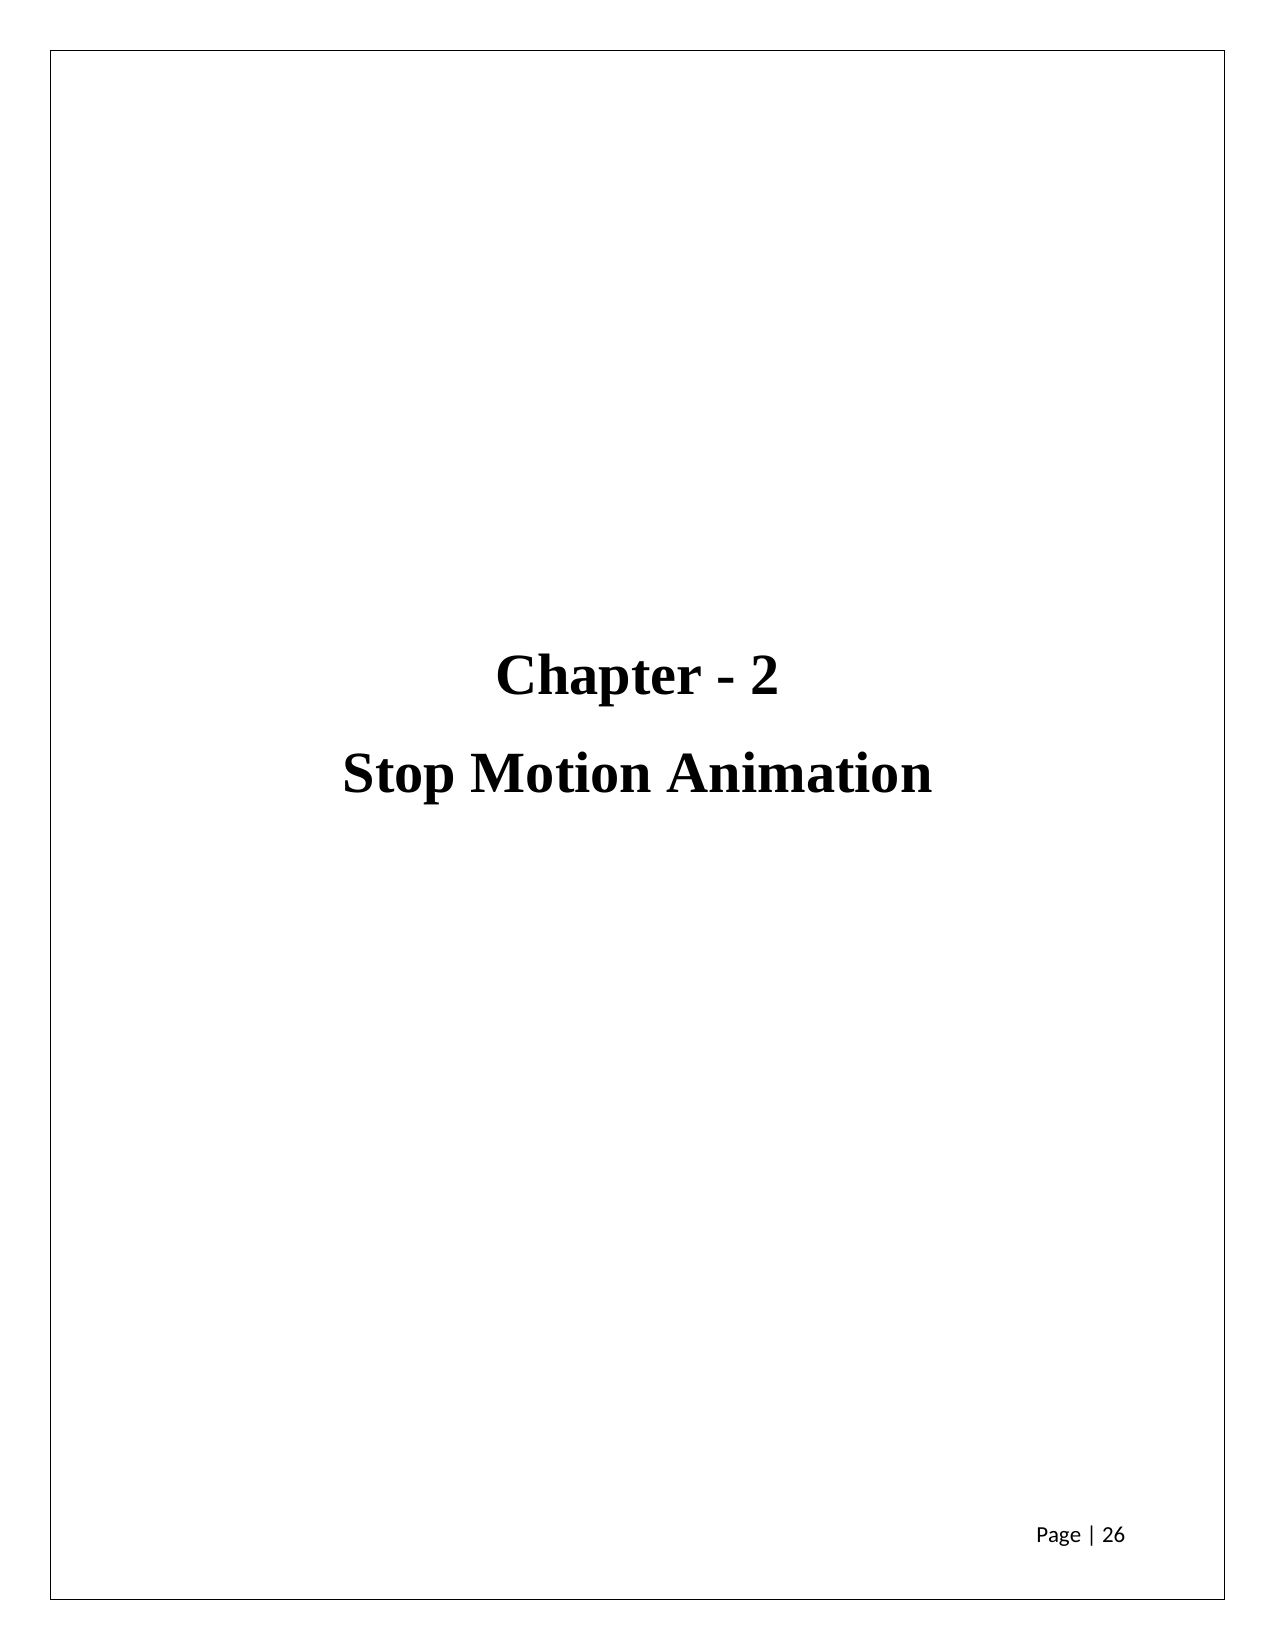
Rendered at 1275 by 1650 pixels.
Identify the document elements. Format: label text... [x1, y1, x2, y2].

text Chapter - 2 [150, 639, 1125, 707]
text Stop Motion Animation [150, 737, 1125, 804]
